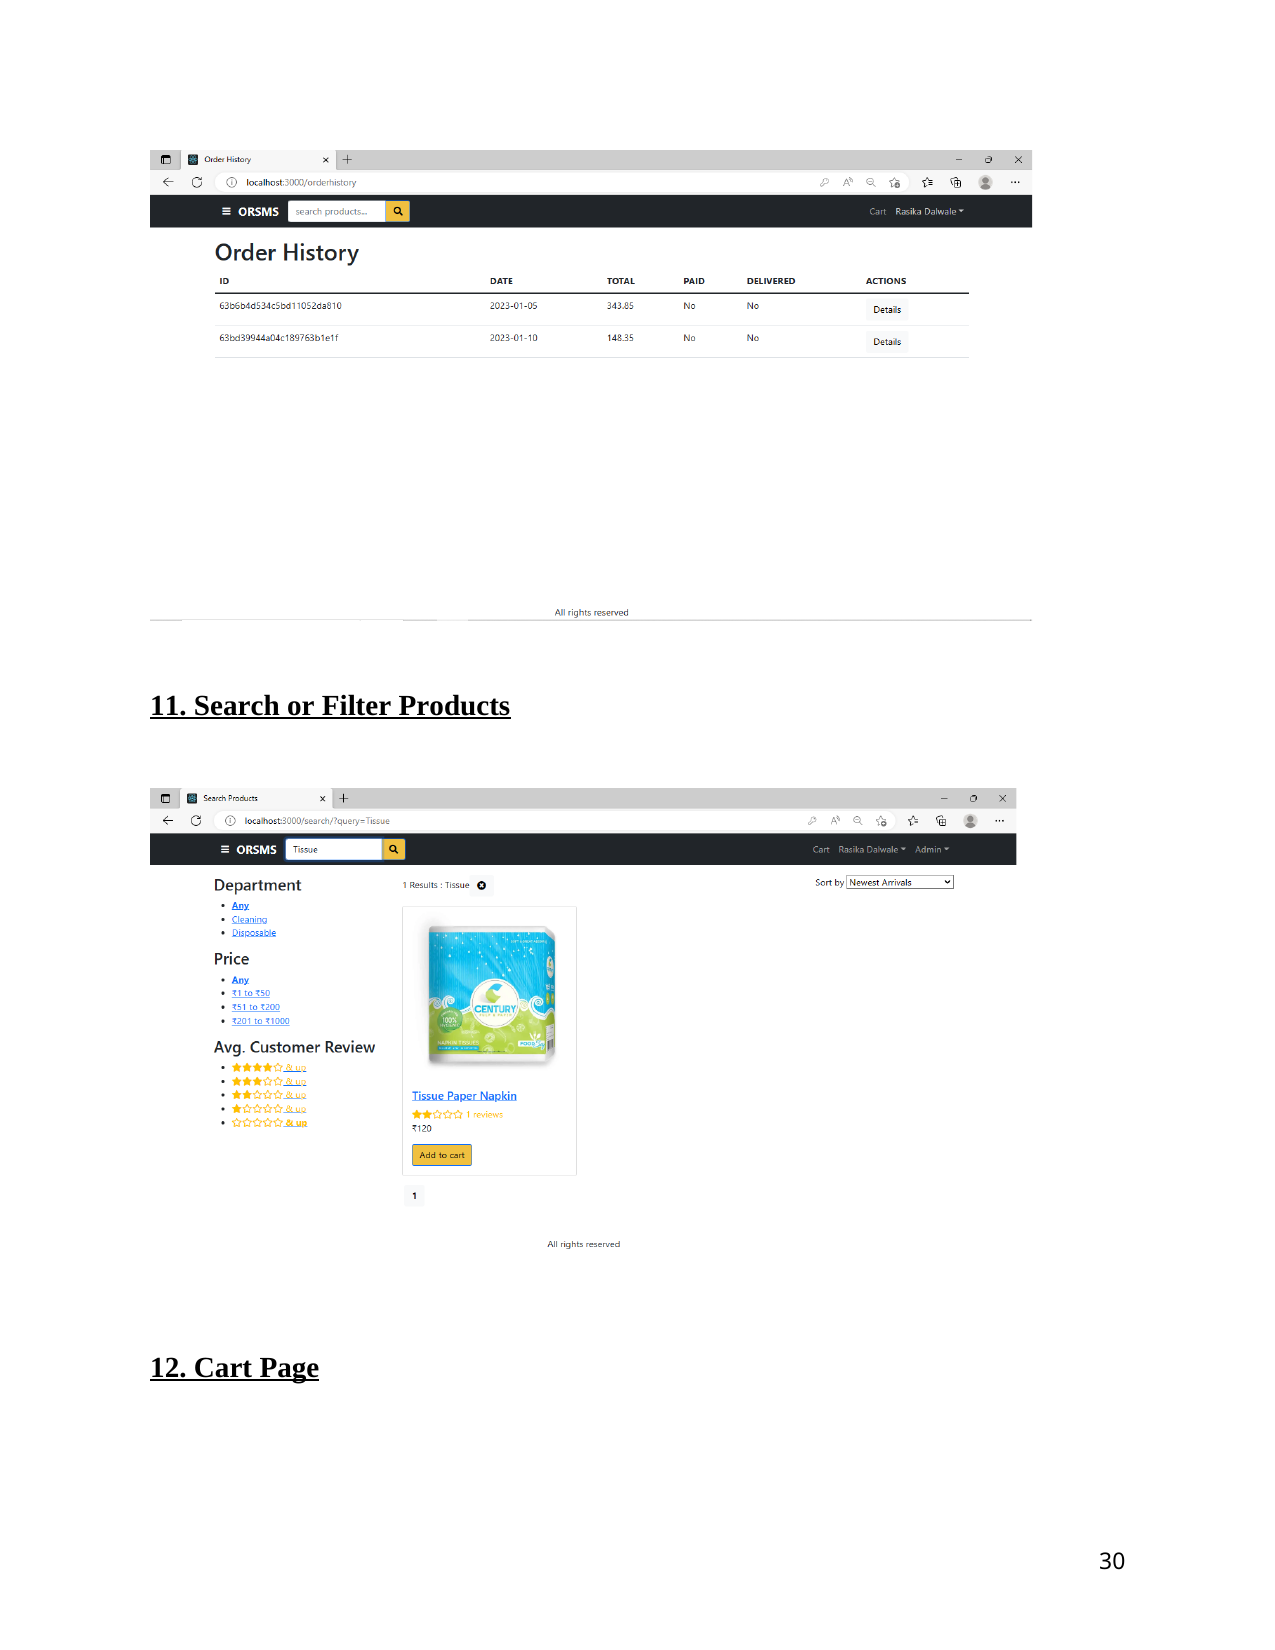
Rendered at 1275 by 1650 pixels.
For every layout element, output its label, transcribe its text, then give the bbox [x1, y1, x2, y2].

picture [150, 150, 1033, 621]
text 12. Cart Page [150, 1350, 1125, 1383]
picture [150, 788, 1017, 1250]
text 11. Search or Filter Products [150, 688, 1125, 721]
